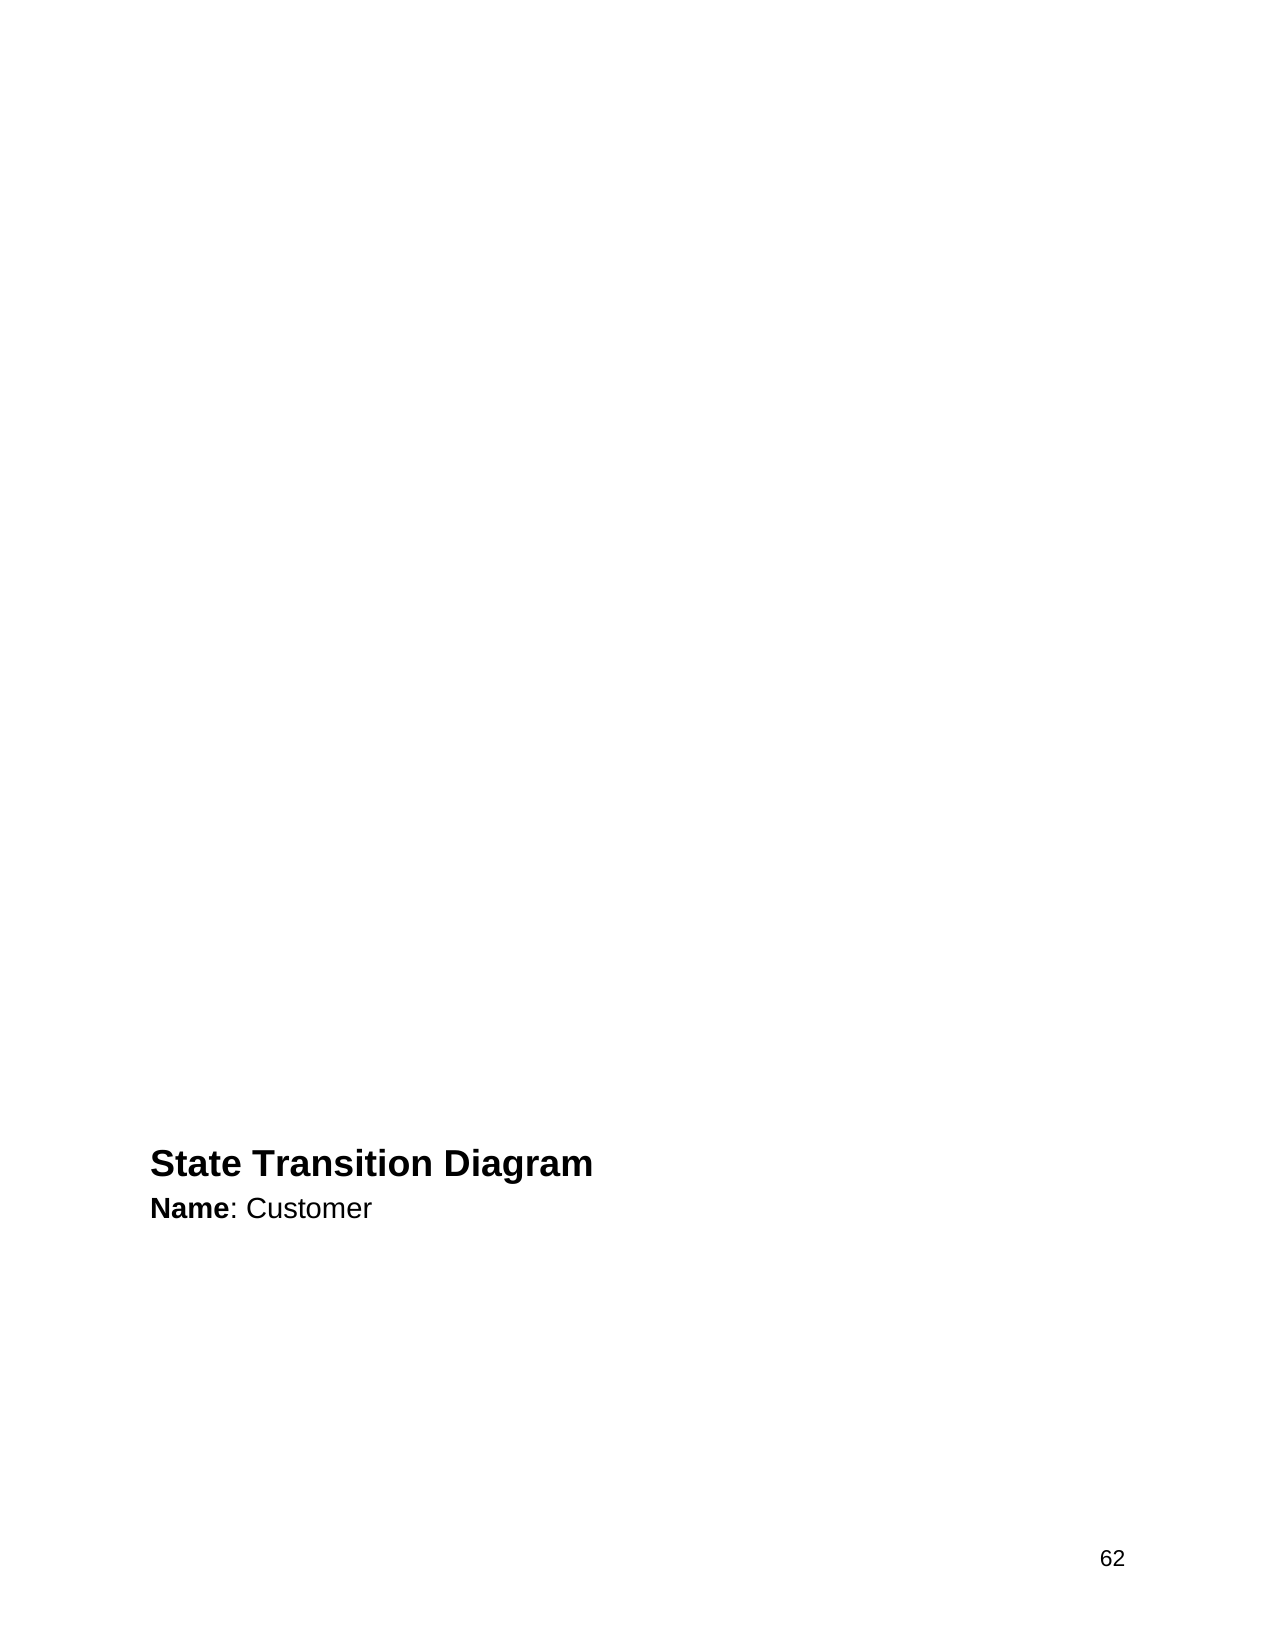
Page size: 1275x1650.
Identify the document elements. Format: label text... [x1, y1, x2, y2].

text Name: Customer [150, 1191, 1125, 1225]
text State Transition Diagram [150, 1142, 1125, 1185]
